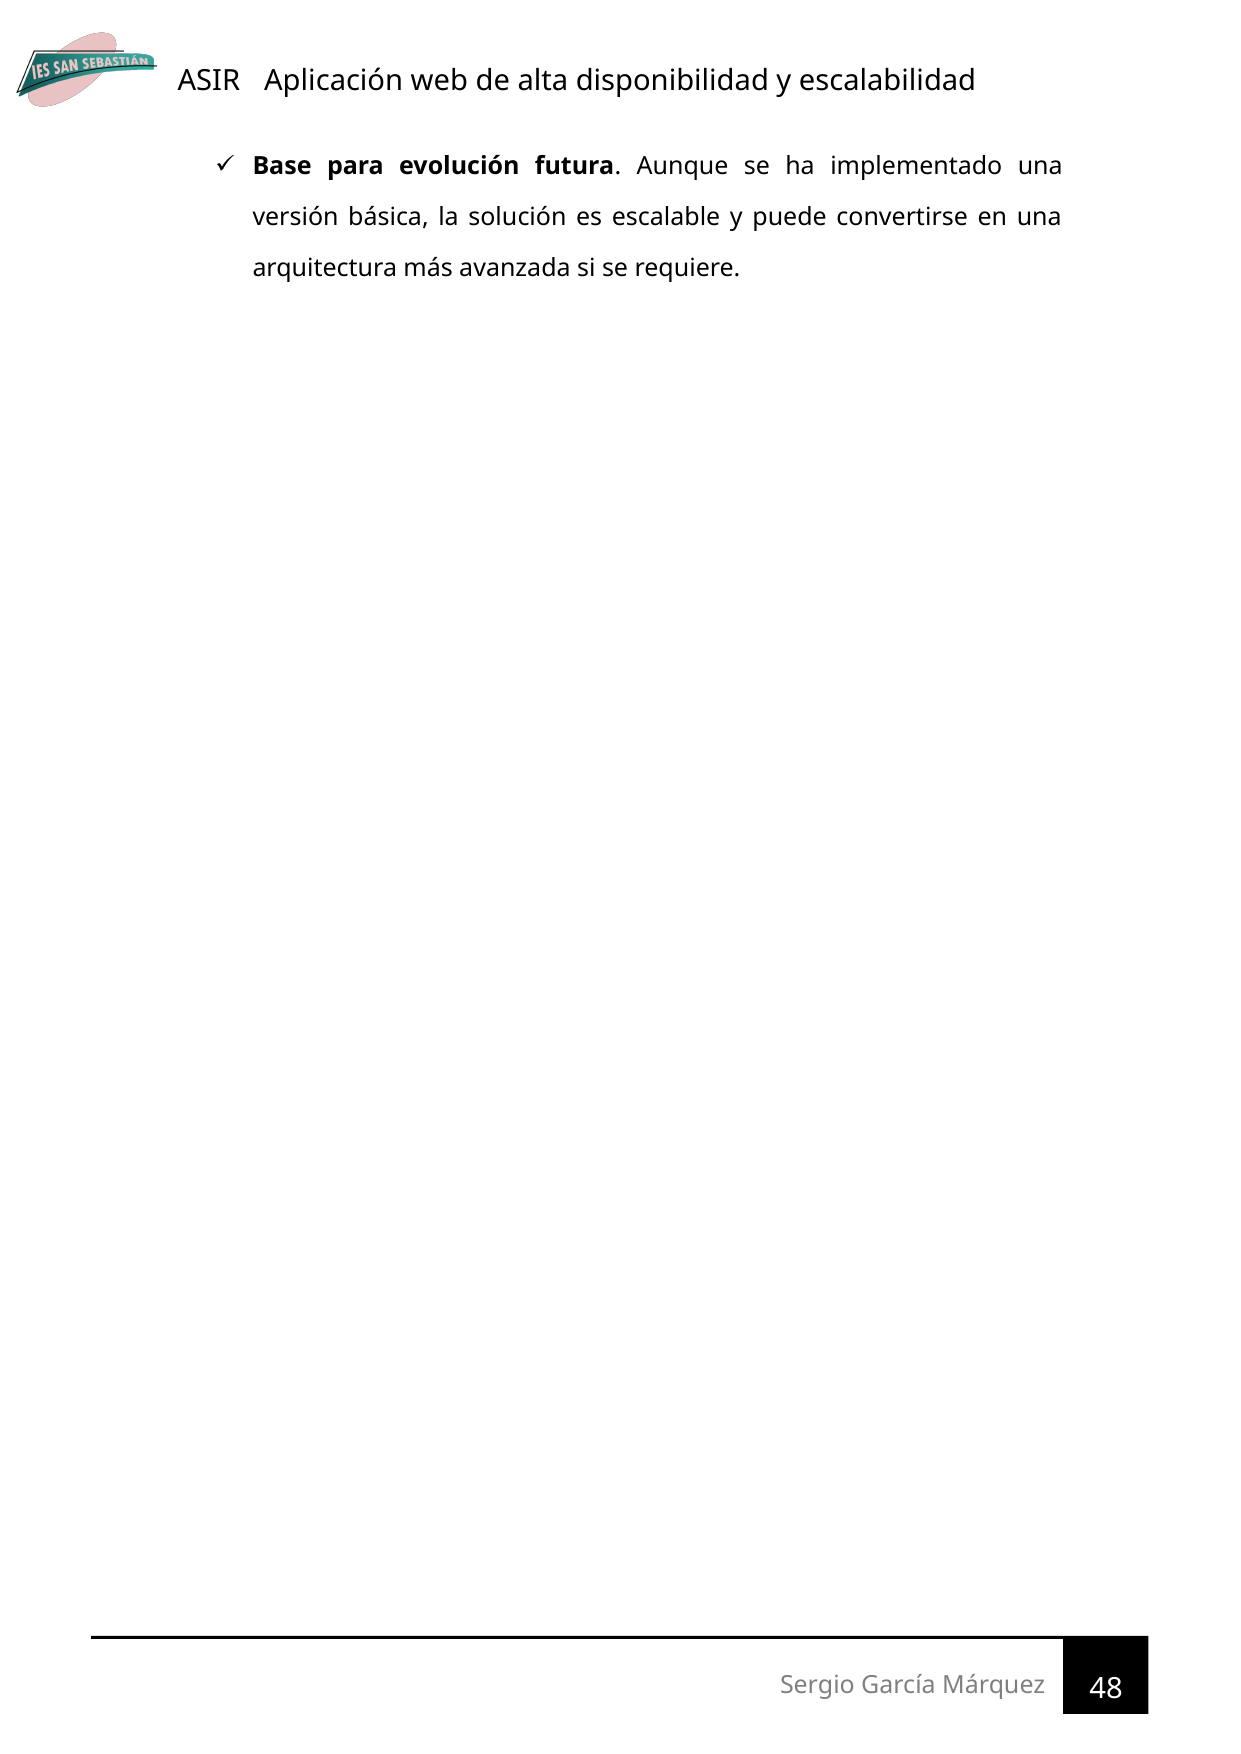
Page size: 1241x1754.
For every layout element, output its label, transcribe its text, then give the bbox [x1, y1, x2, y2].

list Base para evolución futura. Aunque se ha implementado una versión básica, la solución es escalable y puede convertirse en una arquitectura más avanzada si se requiere. [215, 148, 1063, 284]
picture [14, 32, 159, 107]
